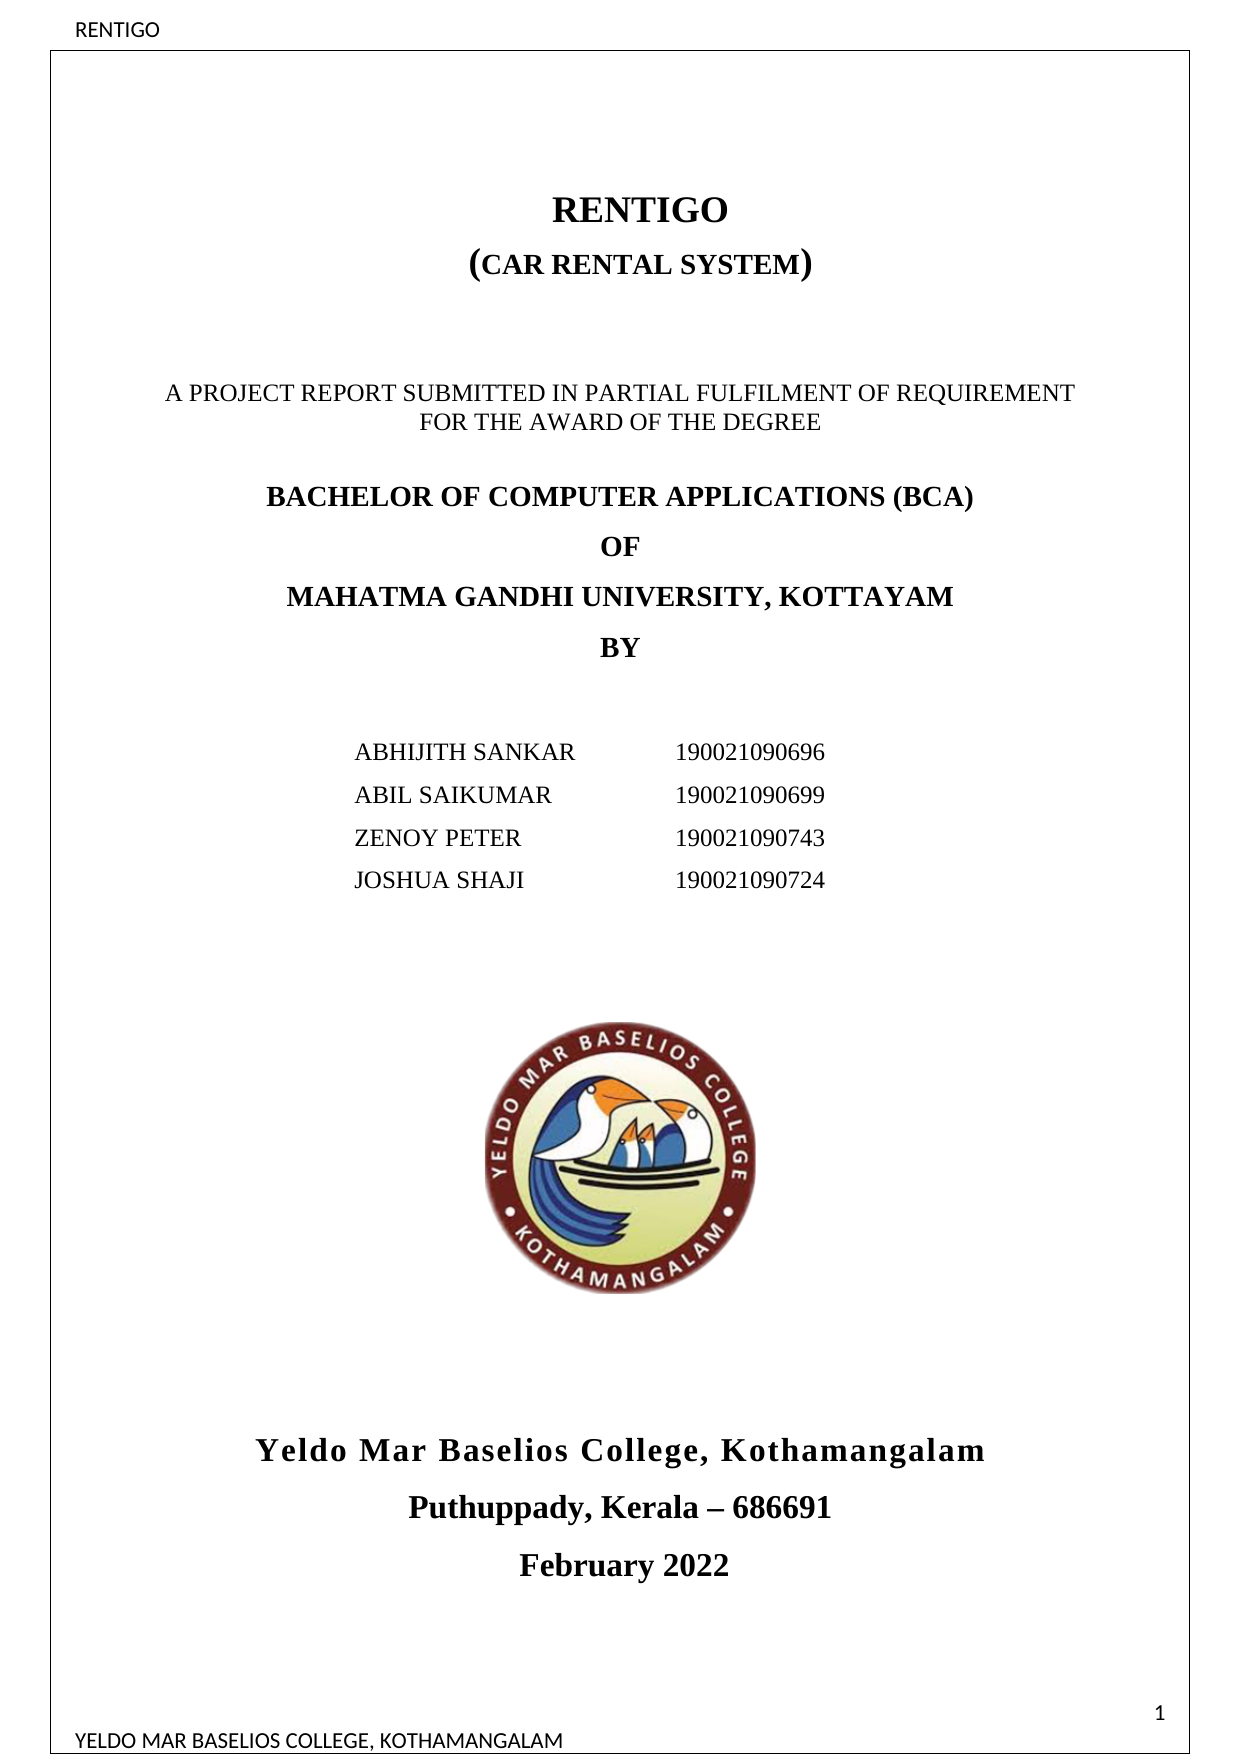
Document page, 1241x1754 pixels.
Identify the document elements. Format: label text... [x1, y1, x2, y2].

subtitle RENTIGO [259, 187, 981, 231]
title BACHELOR OF COMPUTER APPLICATIONS (BCA) [75, 479, 1165, 512]
picture [484, 1022, 756, 1294]
title BY [75, 630, 1165, 663]
text Puthuppady, Kerala – 686691 [75, 1487, 1165, 1526]
title Yeldo Mar Baselios College, Kothamangalam [75, 1430, 1165, 1468]
title A PROJECT REPORT SUBMITTED IN PARTIAL FULFILMENT OF REQUIREMENT [75, 378, 1165, 407]
text ABIL SAIKUMAR 190021090699 [354, 780, 1165, 809]
title OF [75, 529, 1165, 563]
title February 2022 [75, 1545, 1165, 1584]
title FOR THE AWARD OF THE DEGREE [75, 407, 1165, 436]
title MAHATMA GANDHI UNIVERSITY, KOTTAYAM [75, 579, 1165, 613]
text ZENOY PETER 190021090743 [354, 823, 1165, 851]
subtitle (CAR RENTAL SYSTEM) [259, 239, 981, 282]
text JOSHUA SHAJI 190021090724 [354, 866, 1165, 894]
text ABHIJITH SANKAR 190021090696 [354, 737, 1165, 766]
